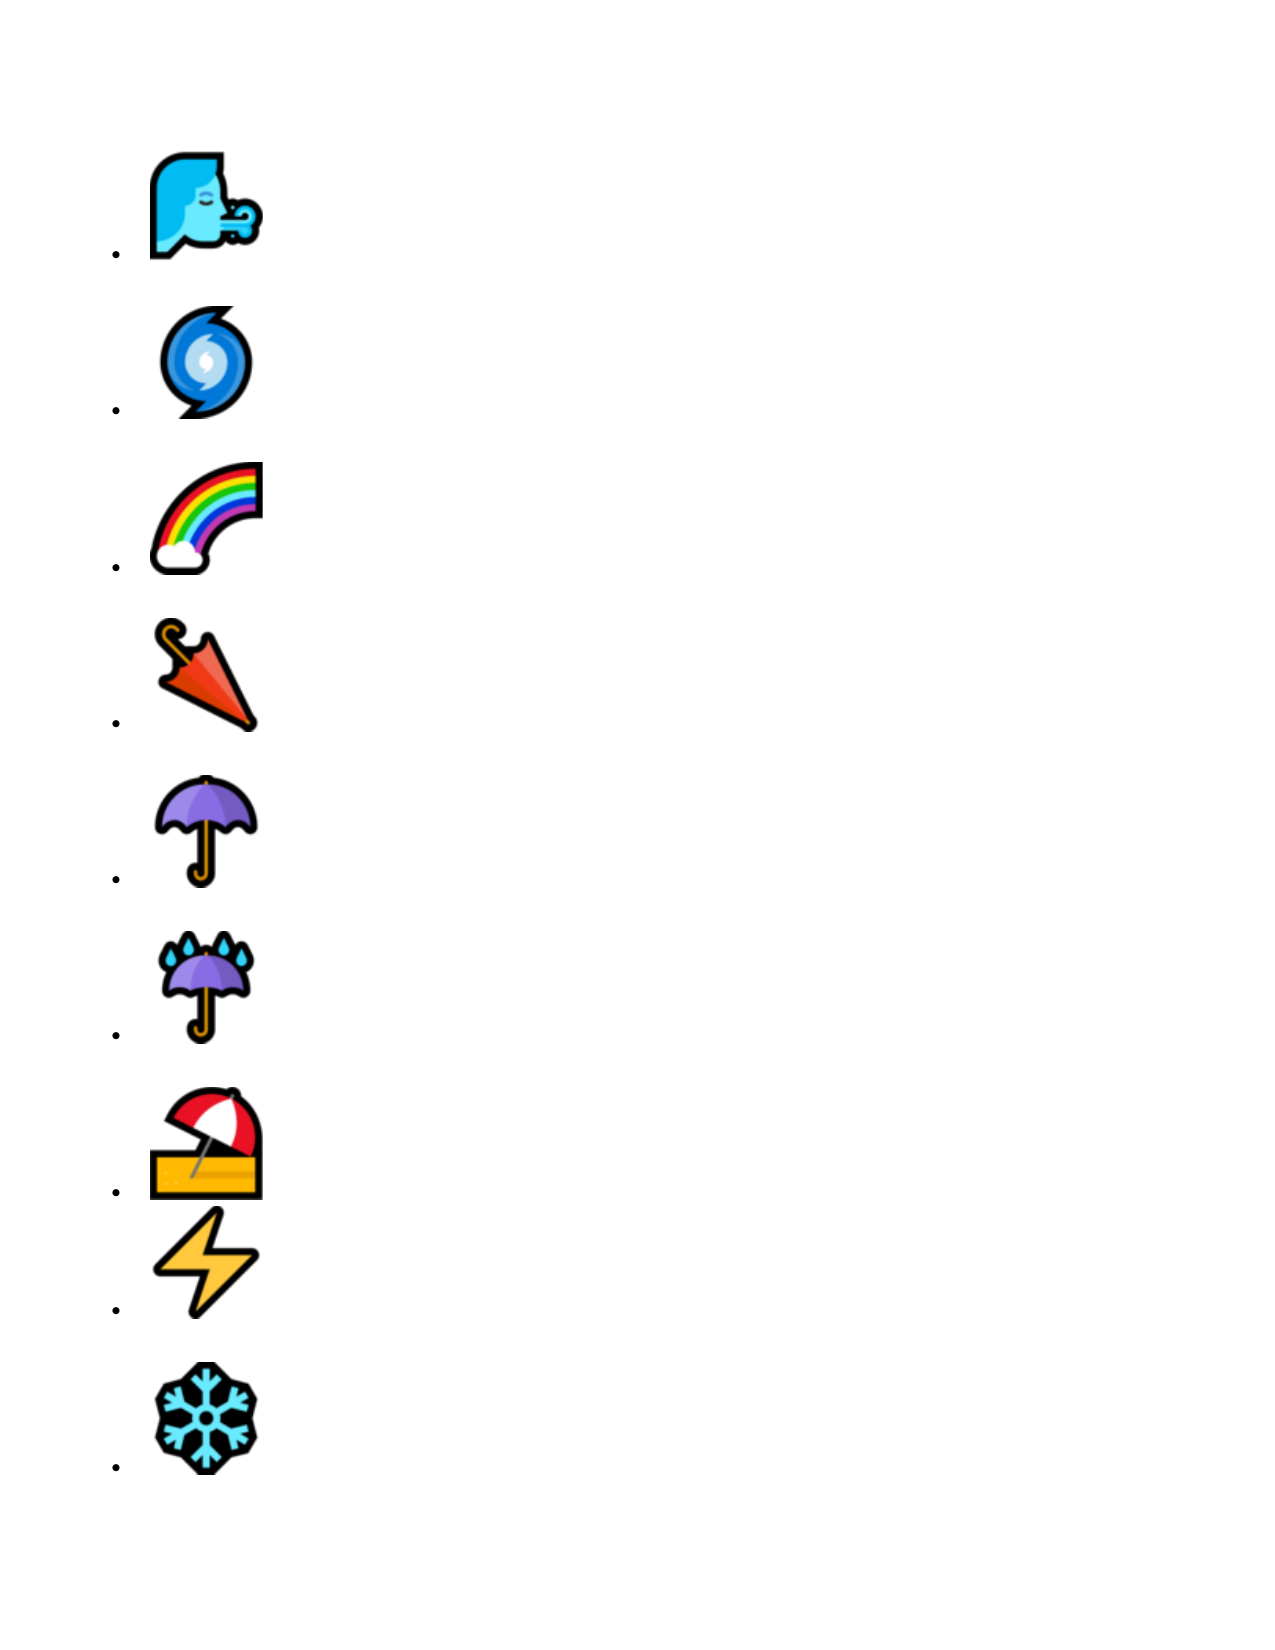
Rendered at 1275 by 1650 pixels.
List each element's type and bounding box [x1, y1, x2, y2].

picture [150, 150, 263, 263]
picture [150, 462, 263, 575]
picture [150, 1362, 263, 1475]
picture [150, 1206, 263, 1319]
picture [150, 931, 263, 1044]
picture [150, 618, 263, 732]
picture [150, 1087, 263, 1200]
picture [150, 775, 263, 888]
picture [150, 306, 263, 419]
